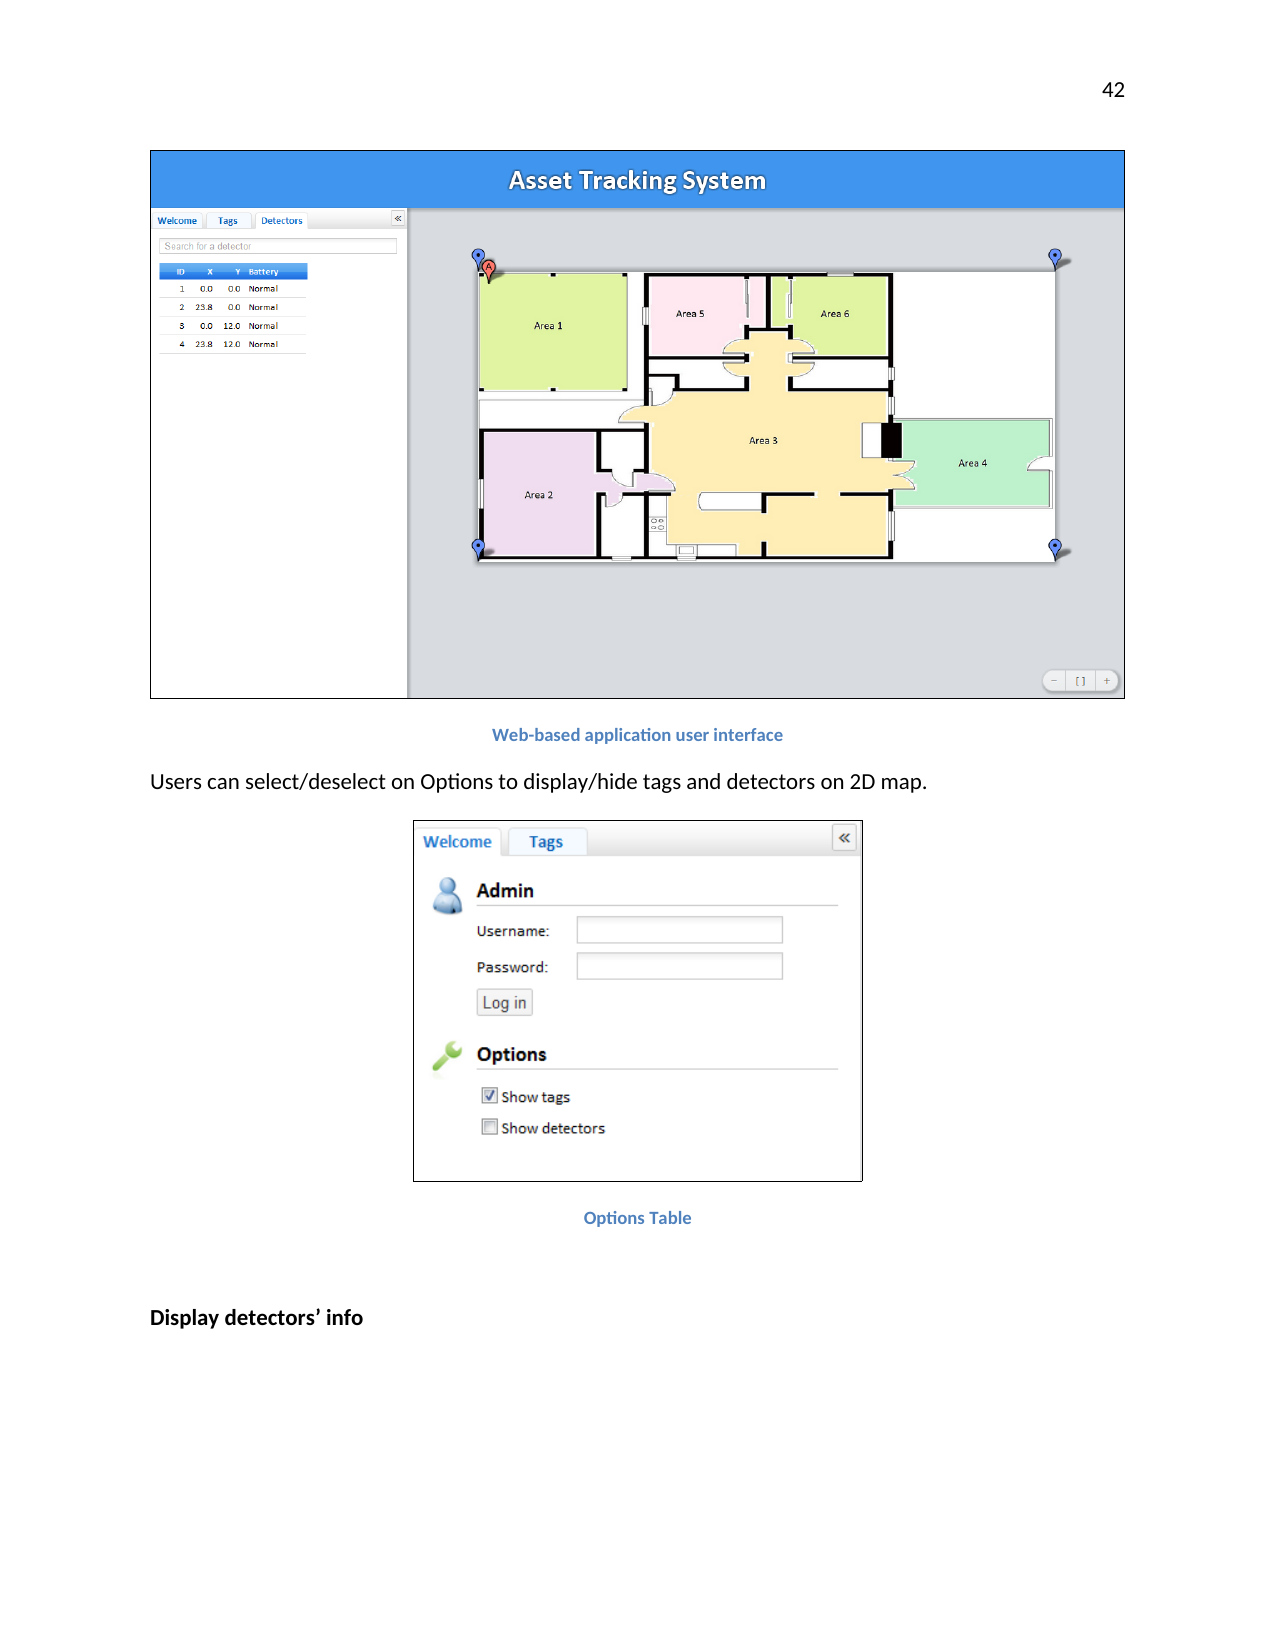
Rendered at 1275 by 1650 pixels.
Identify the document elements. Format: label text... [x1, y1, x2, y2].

text Web-based application user interface [150, 723, 1125, 746]
text Users can select/deselect on Options to display/hide tags and detectors on 2D map. [150, 767, 1125, 795]
text Display detectors’ info [150, 1303, 1125, 1331]
picture [151, 151, 1124, 698]
text Options Table [150, 1206, 1125, 1229]
picture [414, 821, 862, 1181]
